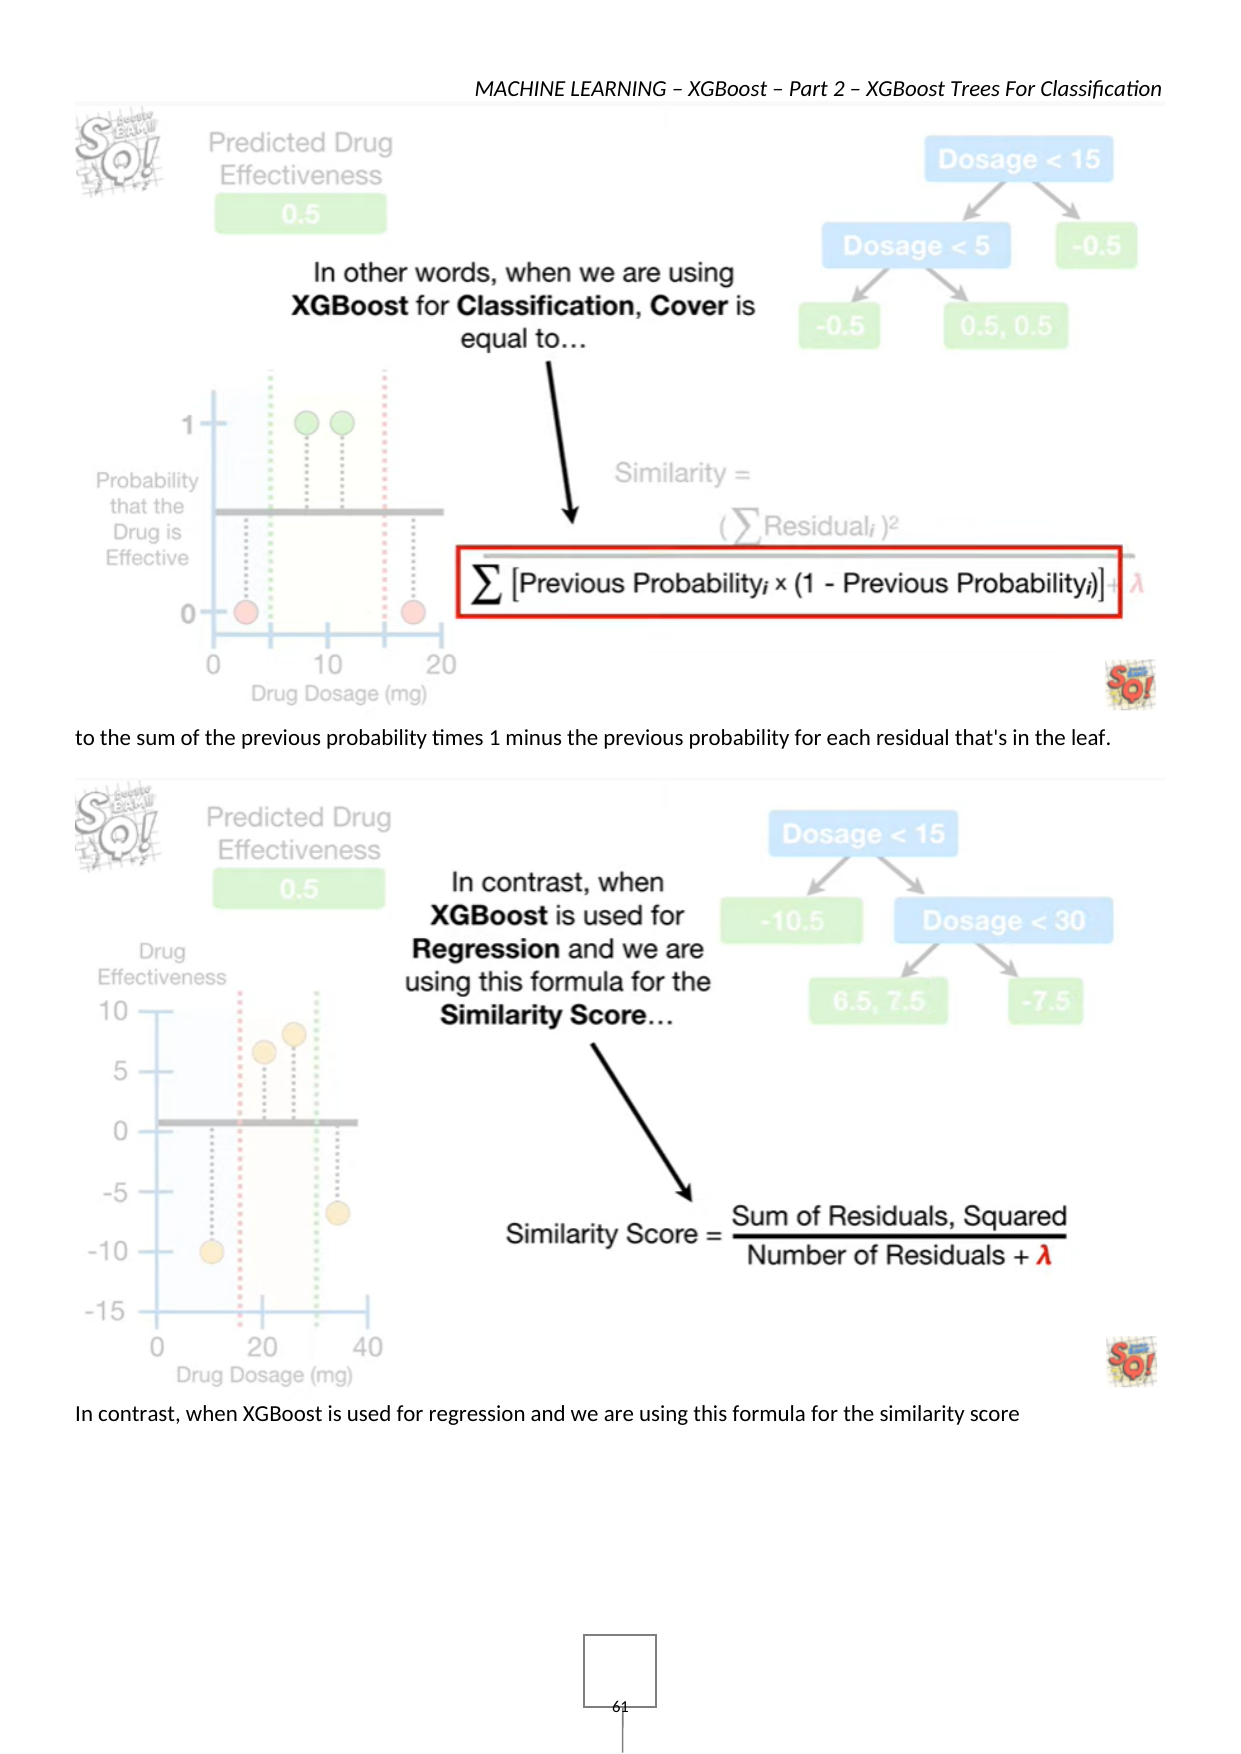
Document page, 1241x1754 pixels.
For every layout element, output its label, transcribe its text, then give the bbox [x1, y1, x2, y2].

picture [75, 778, 1166, 1400]
text In contrast, when XGBoost is used for regression and we are using this formula for the similarity score [75, 1400, 1165, 1427]
text to the sum of the previous probability times 1 minus the previous probability for each residual that's in the leaf. [75, 723, 1165, 751]
picture [75, 101, 1166, 723]
